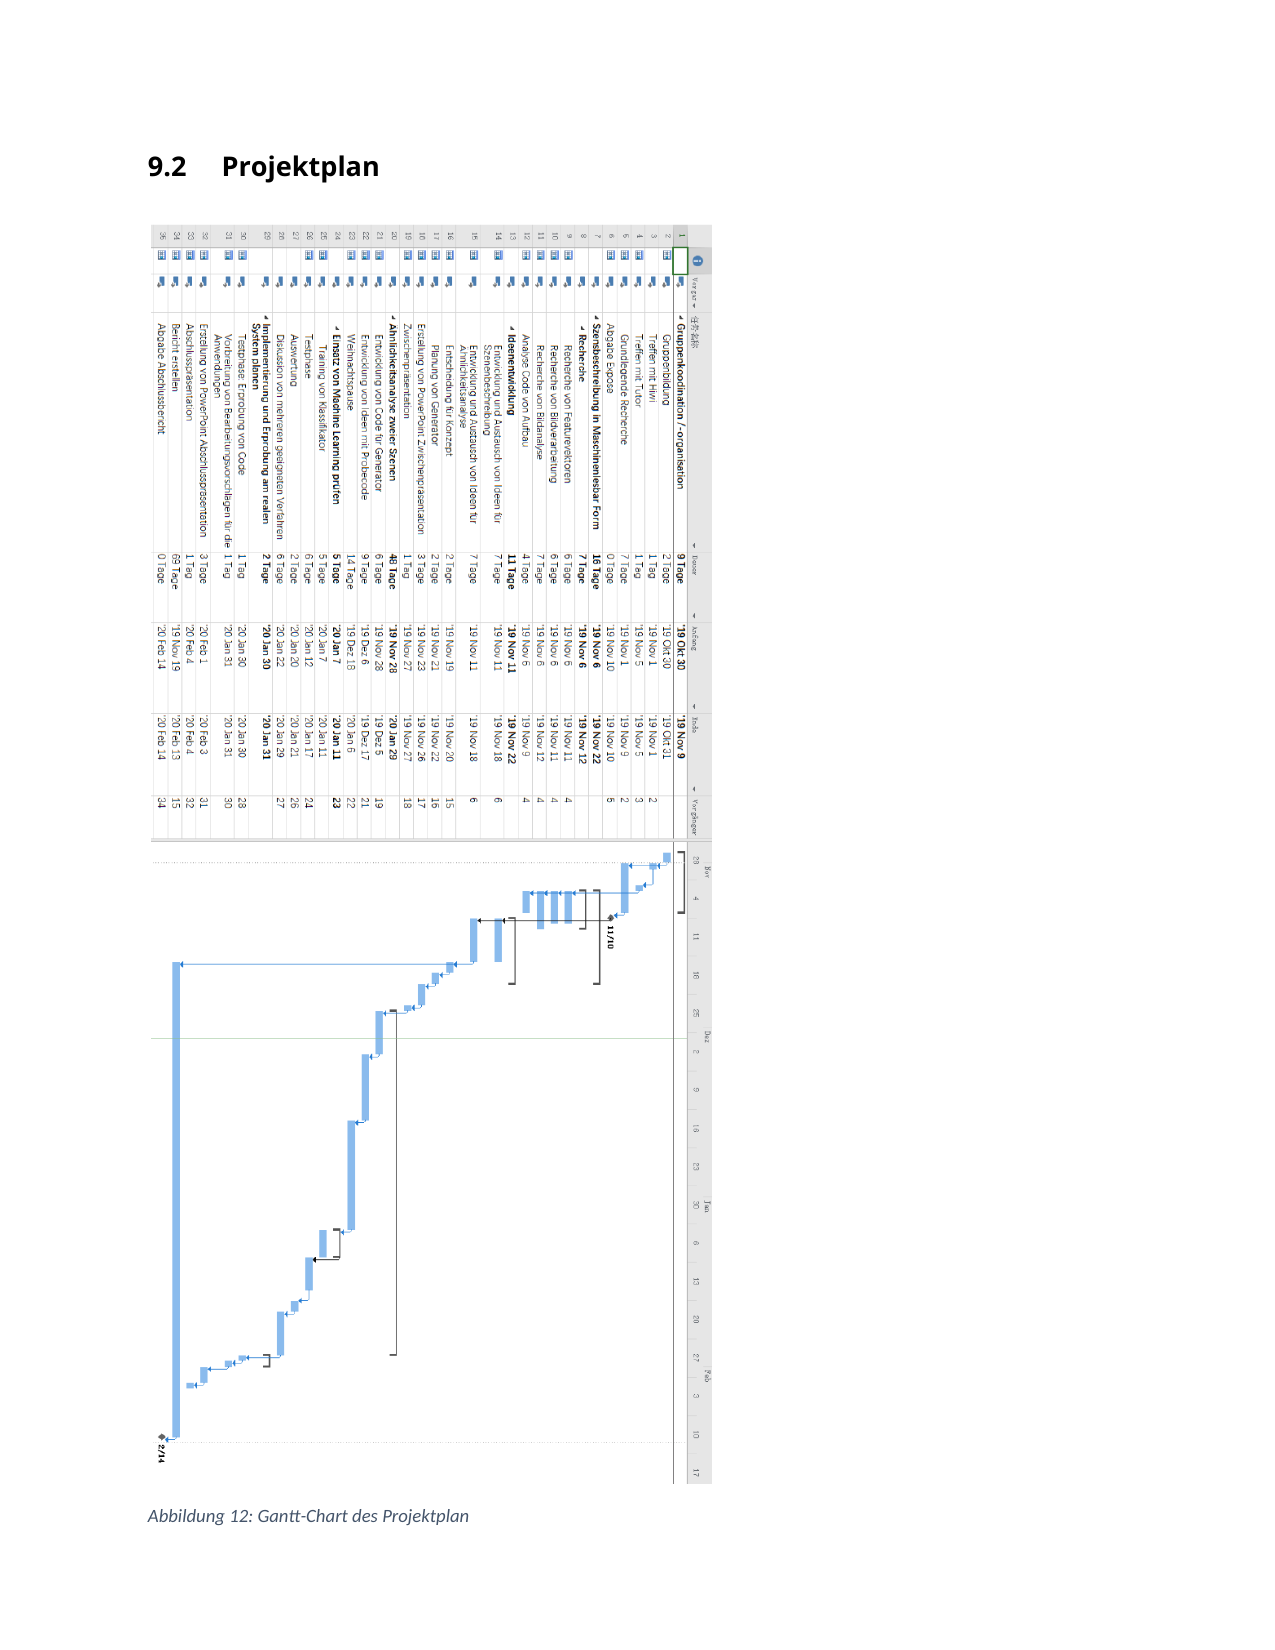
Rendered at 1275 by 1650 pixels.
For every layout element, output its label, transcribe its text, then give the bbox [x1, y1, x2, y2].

subtitle Projektplan [148, 148, 1127, 184]
picture [151, 226, 711, 1483]
text Abbildung 12: Gantt-Chart des Projektplan [148, 1504, 1127, 1527]
